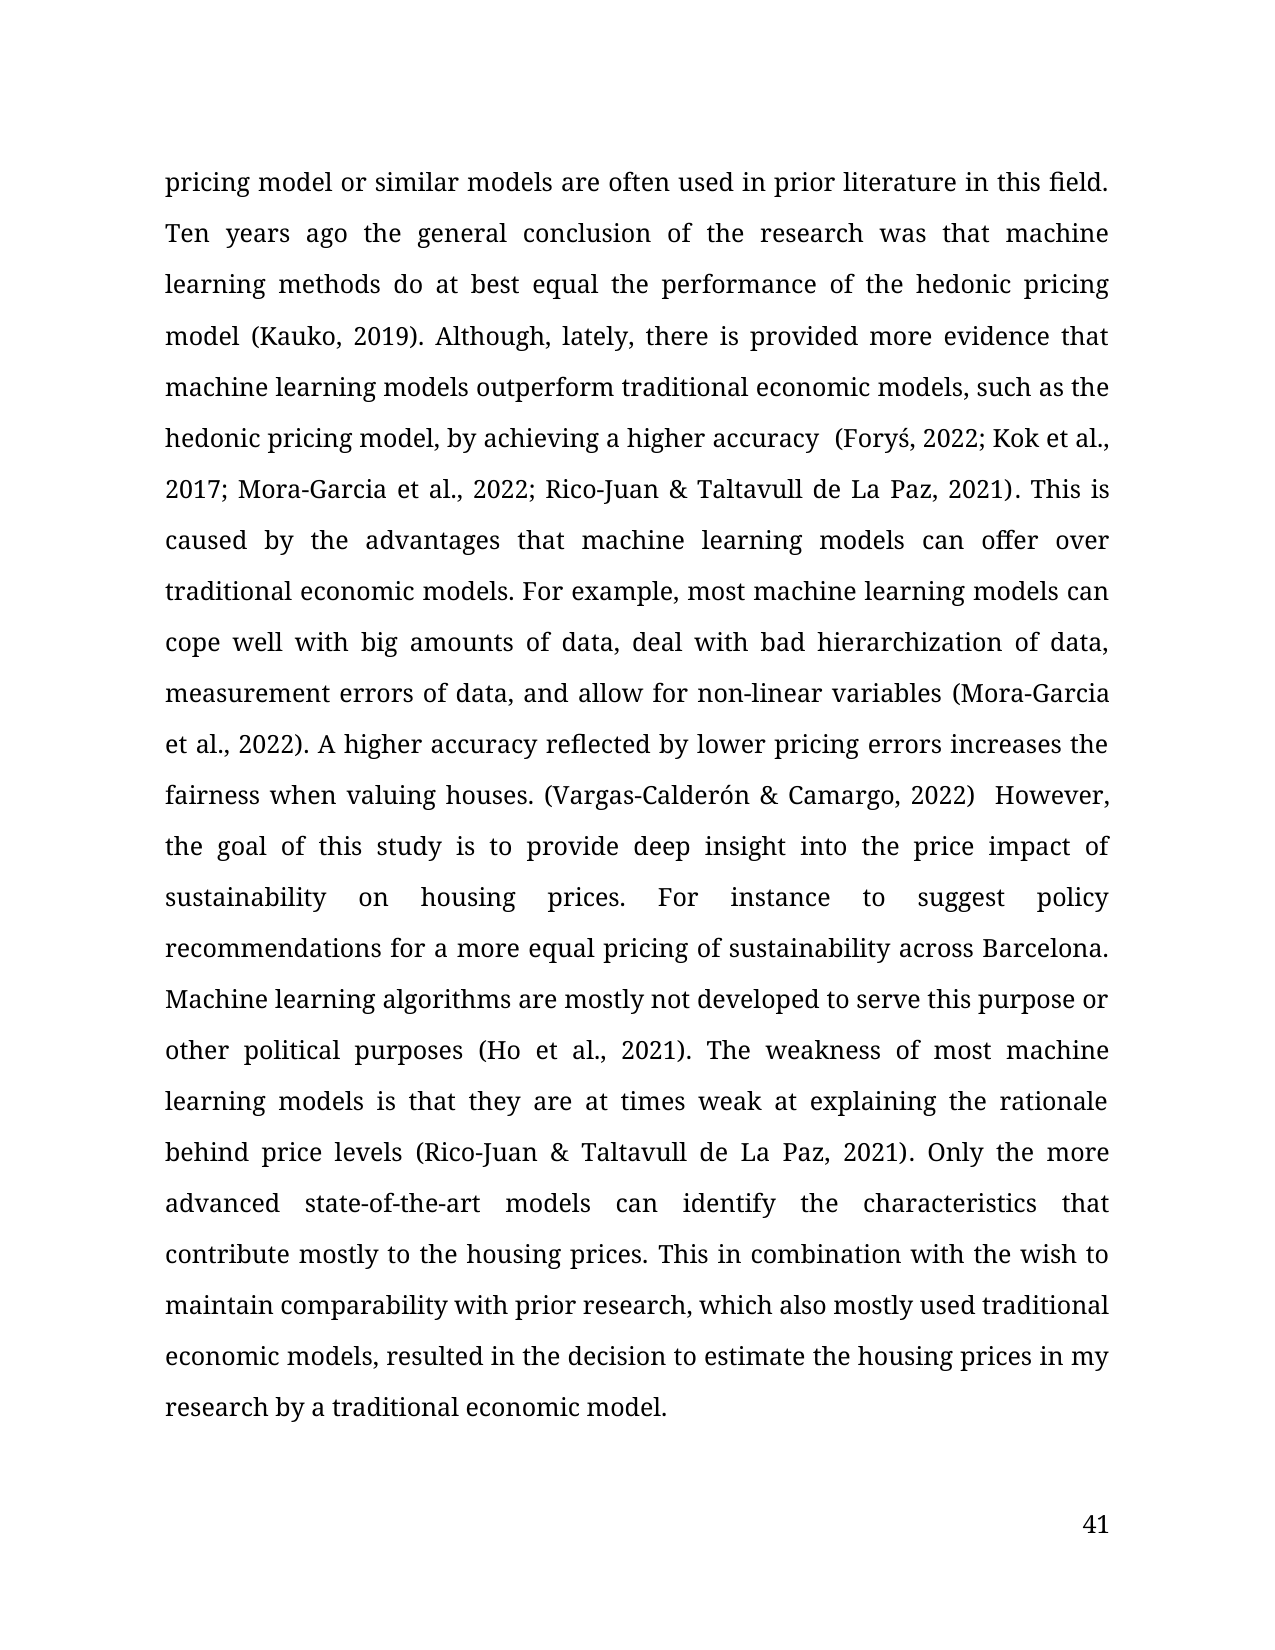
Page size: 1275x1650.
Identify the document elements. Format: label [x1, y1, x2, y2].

text [165, 165, 1110, 1424]
